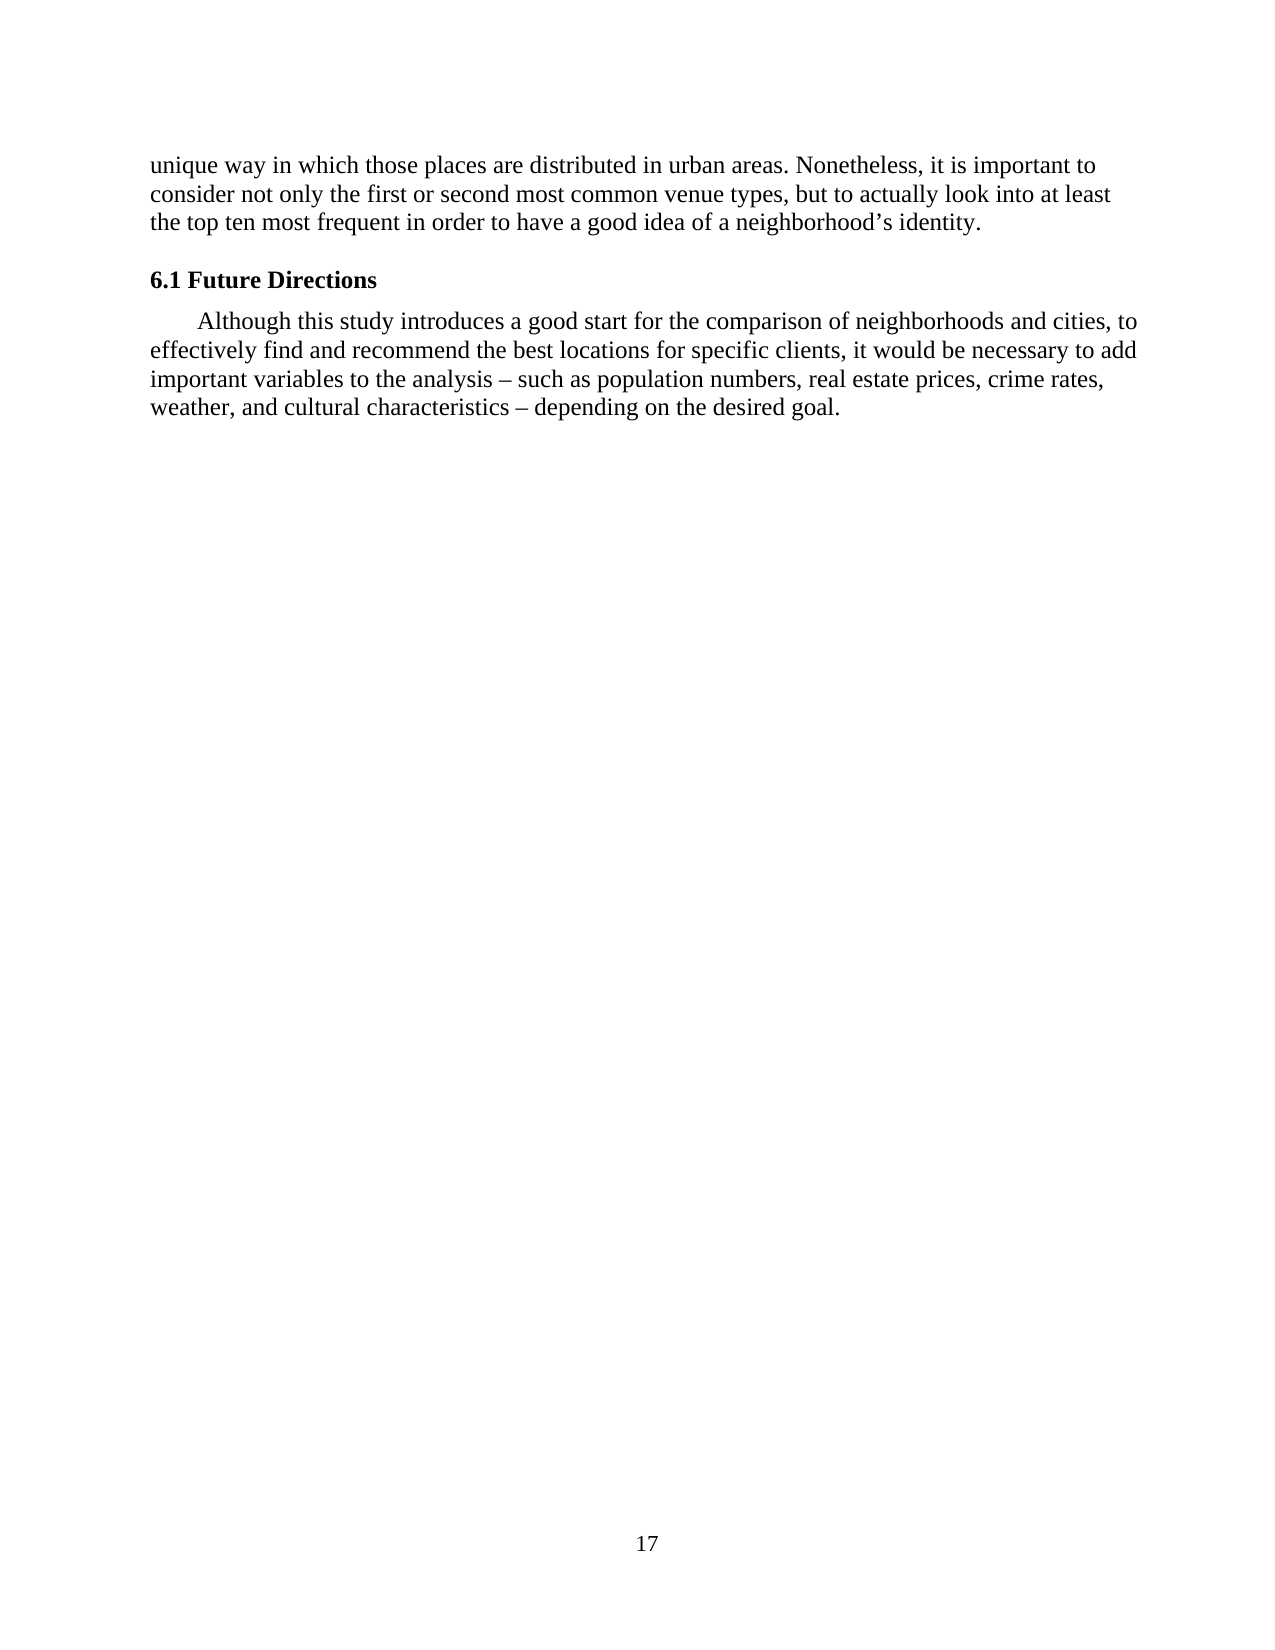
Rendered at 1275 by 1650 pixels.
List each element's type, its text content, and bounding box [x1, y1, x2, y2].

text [150, 150, 1144, 236]
text Although this study introduces a good start for the comparison of neighborhoods and cities, to effectively find and recommend the best locations for specific clients, it would be necessary to add important variables to the analysis – such as population numbers, real estate prices, crime rates, weather, and cultural characteristics – depending on the desired goal. [150, 306, 1144, 421]
text 6.1 Future Directions [150, 265, 1144, 294]
